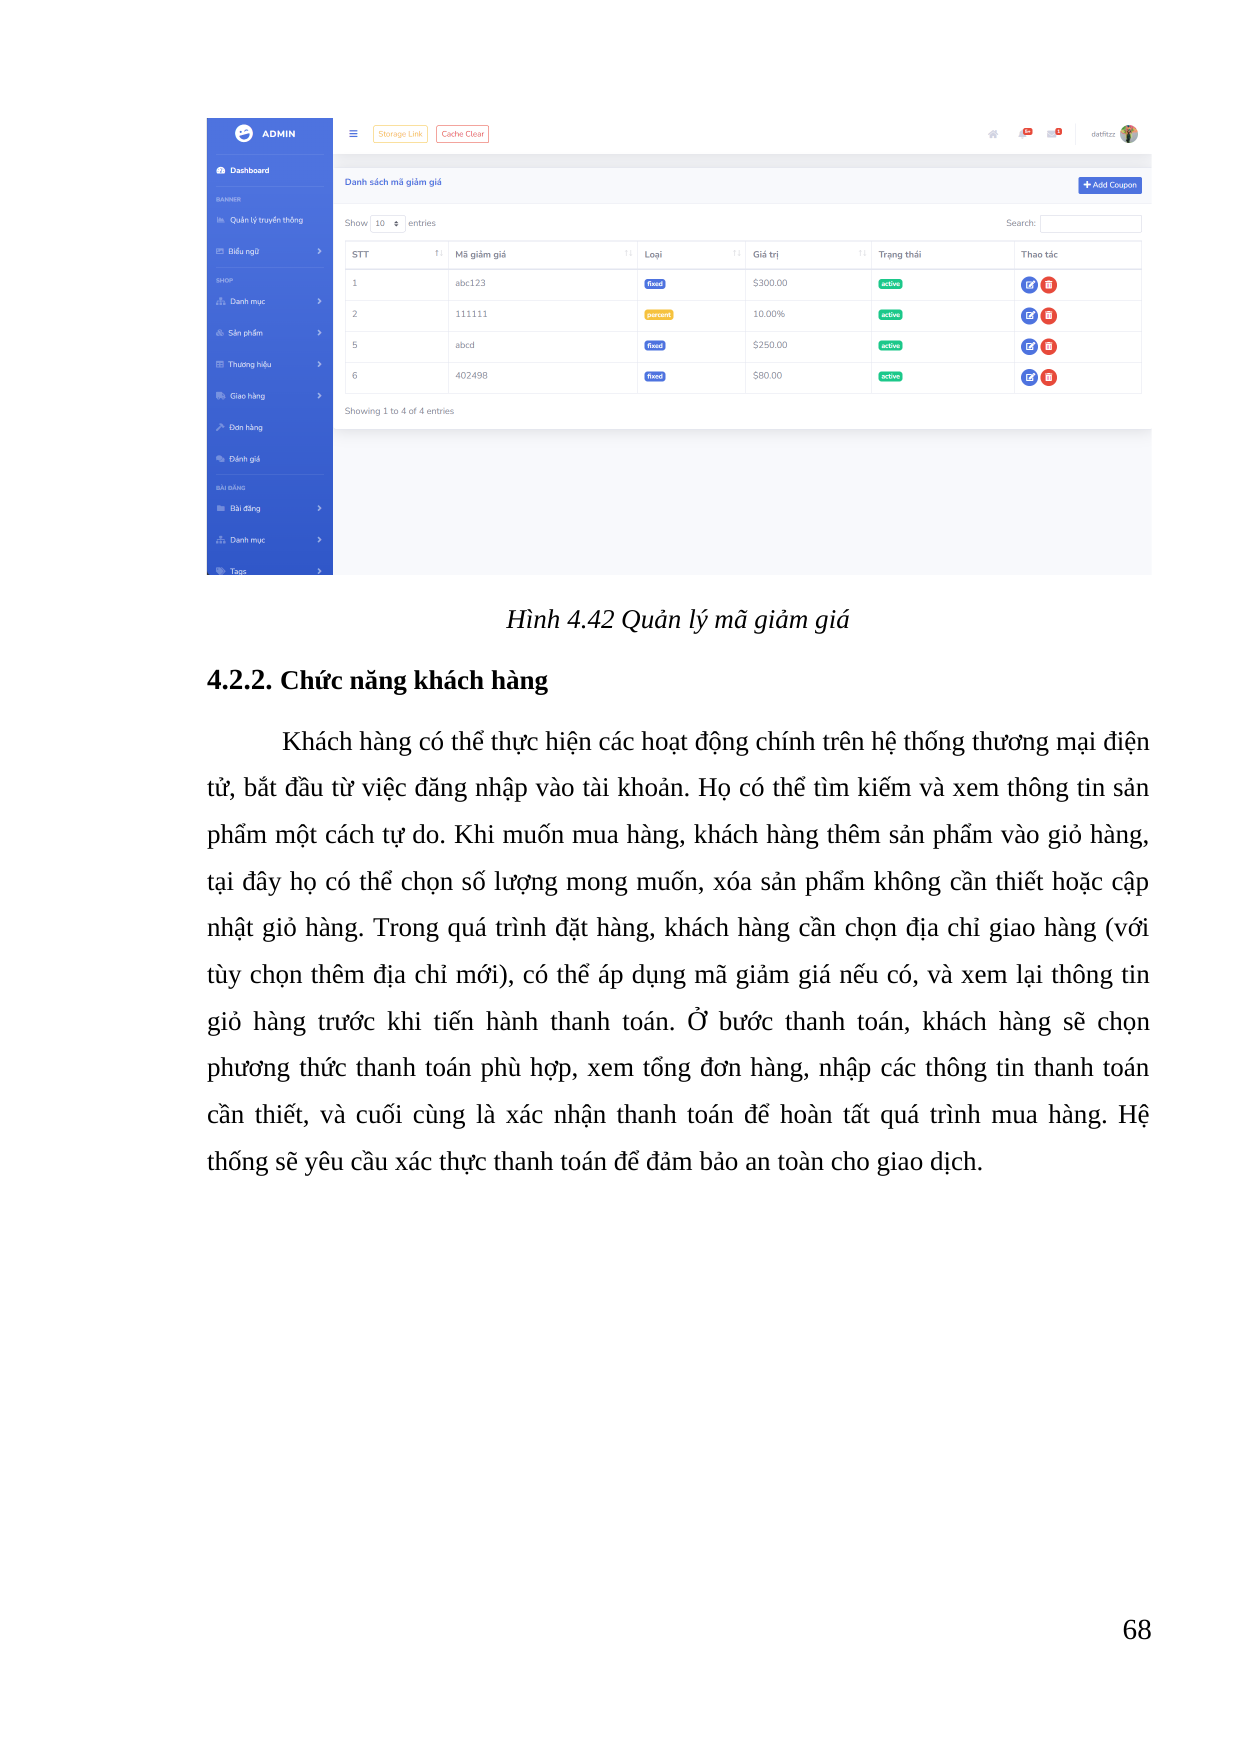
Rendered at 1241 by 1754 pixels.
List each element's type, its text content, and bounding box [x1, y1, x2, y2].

picture [206, 118, 1152, 575]
text Khách hàng có thể thực hiện các hoạt động chính trên hệ thống thương mại điện tử, bắt đầu từ việc đăng nhập vào tài khoản. Họ có thể tìm kiếm và xem thông tin sản phẩm một cách tự do. Khi muốn mua hàng, khách hàng thêm sản phẩm vào giỏ hàng, tại đây họ có thể chọn số lượng mong muốn, xóa sản phẩm không cần thiết hoặc cập nhật giỏ hàng. Trong quá trình đặt hàng, khách hàng cần chọn địa chỉ giao hàng (với tùy chọn thêm địa chỉ mới), có thể áp dụng mã giảm giá nếu có, và xem lại thông tin giỏ hàng trước khi tiến hành thanh toán. Ở bước thanh toán, khách hàng sẽ chọn phương thức thanh toán phù hợp, xem tổng đơn hàng, nhập các thông tin thanh toán cần thiết, và cuối cùng là xác nhận thanh toán để hoàn tất quá trình mua hàng. Hệ thống sẽ yêu cầu xác thực thanh toán để đảm bảo an toàn cho giao dịch. [207, 725, 1152, 1176]
subtitle Chức năng khách hàng [207, 662, 1152, 696]
